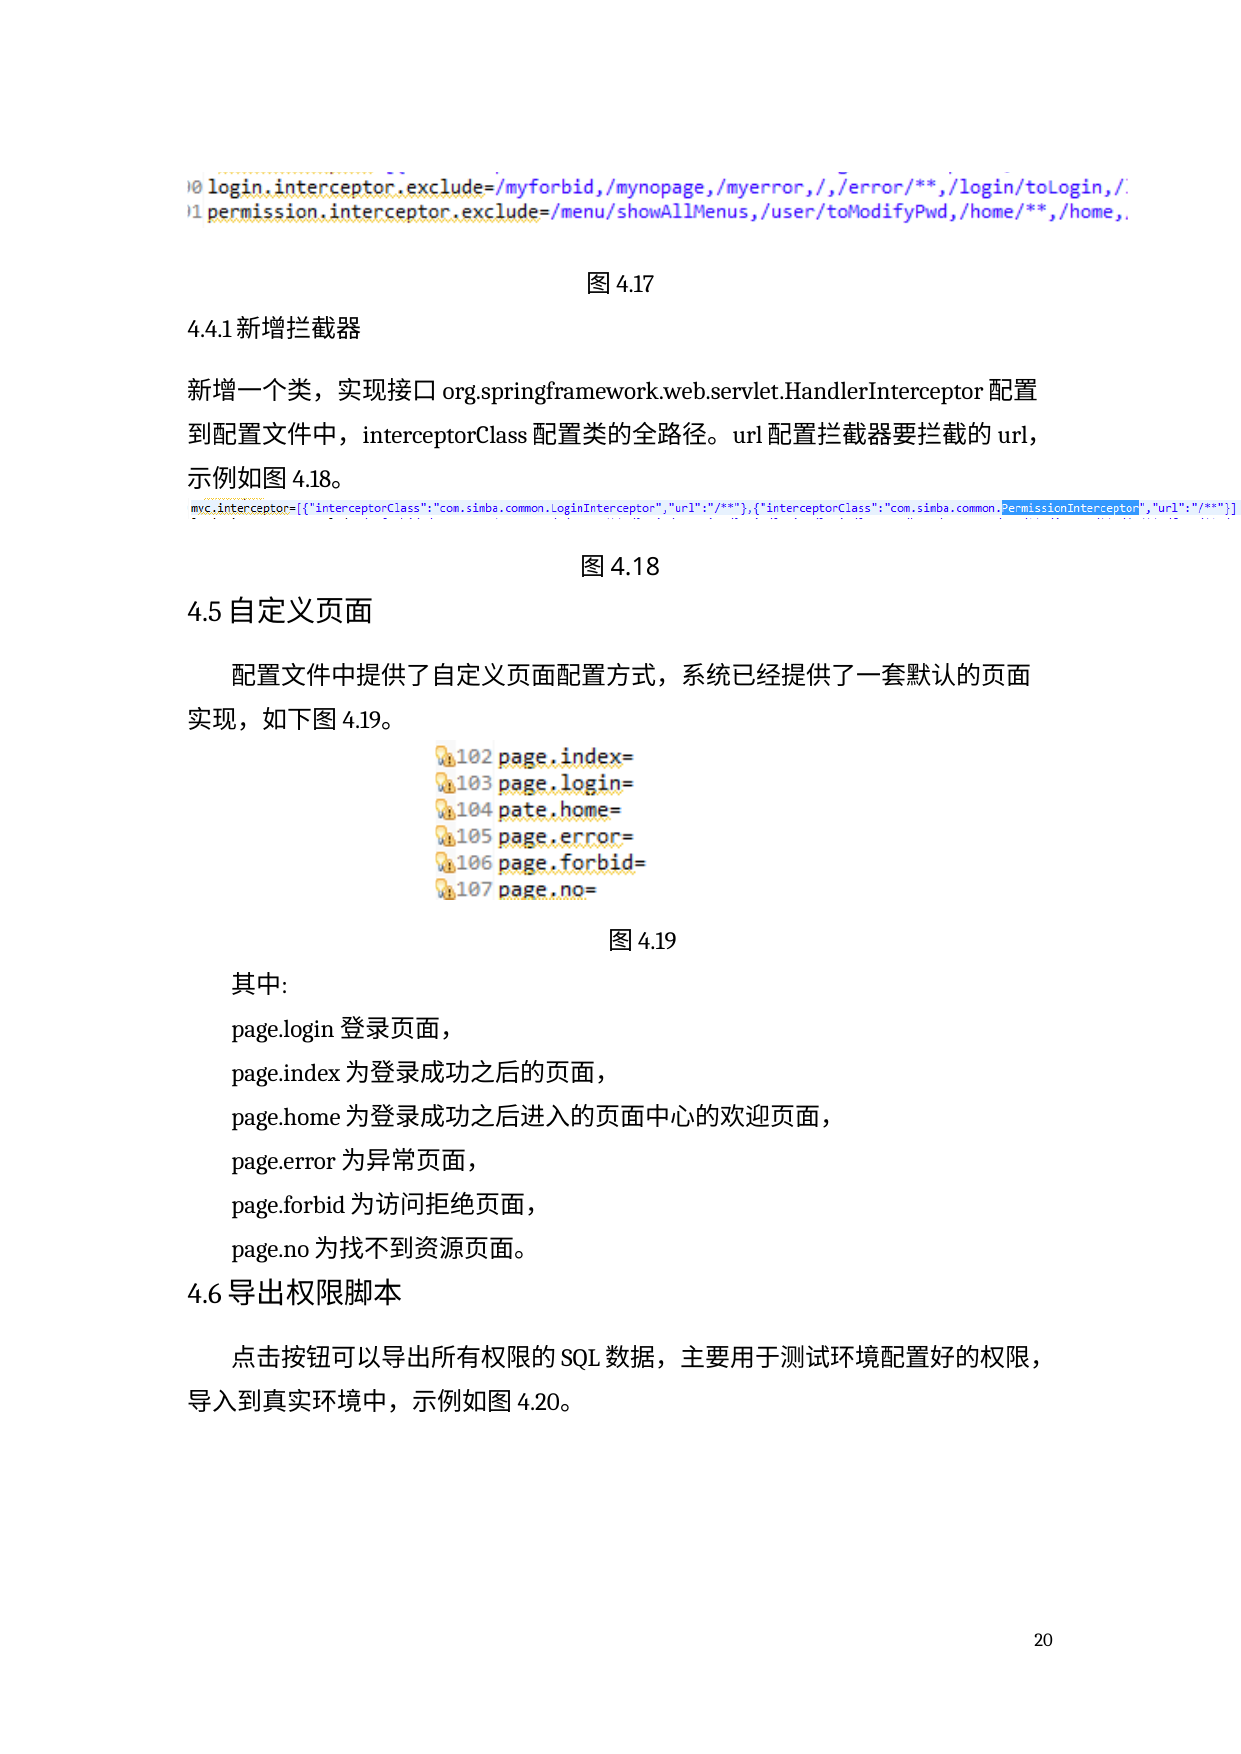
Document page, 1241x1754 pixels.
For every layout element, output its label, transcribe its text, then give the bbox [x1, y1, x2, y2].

text 新增一个类，实现接口org.springframework.web.servlet.HandlerInterceptor配置到配置文件中，interceptorClass配置类的全路径。url配置拦截器要拦截的url，示例如图4.18。 [187, 366, 1053, 498]
text page.home为登录成功之后进入的页面中心的欢迎页面， [187, 1092, 1053, 1137]
text 图4.17 [187, 260, 1053, 304]
text page.index为登录成功之后的页面， [187, 1048, 1053, 1092]
picture [187, 172, 1128, 228]
text 图4.18 [187, 519, 1053, 587]
text 4.6导出权限脚本 [187, 1269, 1053, 1313]
text 其中: [187, 960, 1053, 1004]
text page.login 登录页面， [187, 1004, 1053, 1048]
text page.error为异常页面， [187, 1137, 1053, 1181]
text 配置文件中提供了自定义页面配置方式，系统已经提供了一套默认的页面实现，如下图4.19。 [187, 652, 1053, 740]
text 图4.19 [187, 916, 1053, 960]
text 4.4.1新增拦截器 [187, 304, 1053, 348]
picture [187, 498, 1241, 519]
picture [435, 740, 849, 900]
text 4.5自定义页面 [187, 587, 1053, 631]
text page.forbid为访问拒绝页面， [187, 1181, 1053, 1225]
text 点击按钮可以导出所有权限的SQL数据，主要用于测试环境配置好的权限，导入到真实环境中，示例如图4.20。 [187, 1334, 1053, 1422]
text page.no为找不到资源页面。 [187, 1225, 1053, 1269]
